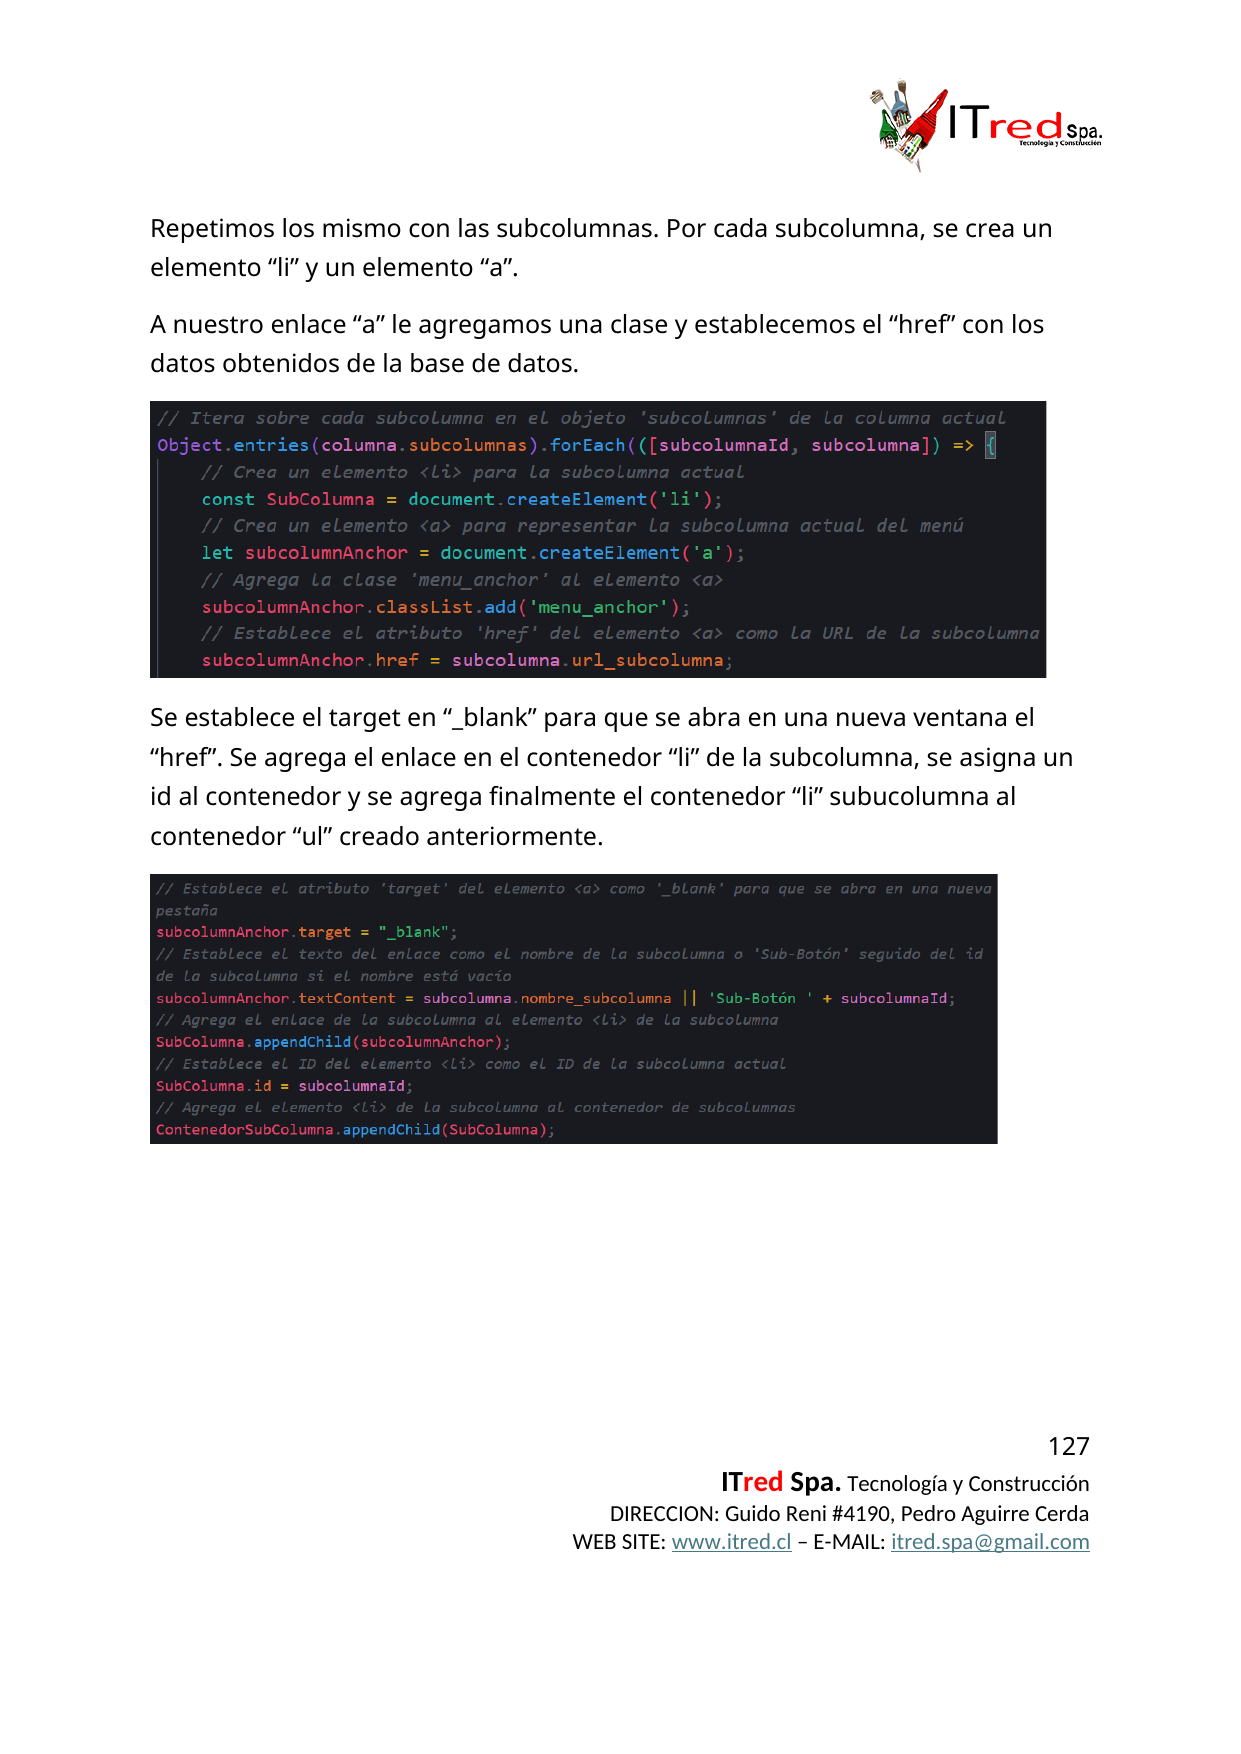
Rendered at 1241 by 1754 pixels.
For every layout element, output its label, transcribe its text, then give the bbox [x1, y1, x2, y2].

picture [150, 401, 1047, 678]
text A nuestro enlace “a” le agregamos una clase y establecemos el “href” con los datos obtenidos de la base de datos. [150, 306, 1090, 380]
picture [868, 77, 1102, 174]
picture [150, 874, 998, 1144]
text Repetimos los mismo con las subcolumnas. Por cada subcolumna, se crea un elemento “li” y un elemento “a”. [150, 211, 1090, 284]
text Se establece el target en “_blank” para que se abra en una nueva ventana el “href”. Se agrega el enlace en el contenedor “li” de la subcolumna, se asigna un id al contenedor y se agrega finalmente el contenedor “li” subucolumna al contenedor “ul” creado anteriormente. [150, 700, 1090, 852]
